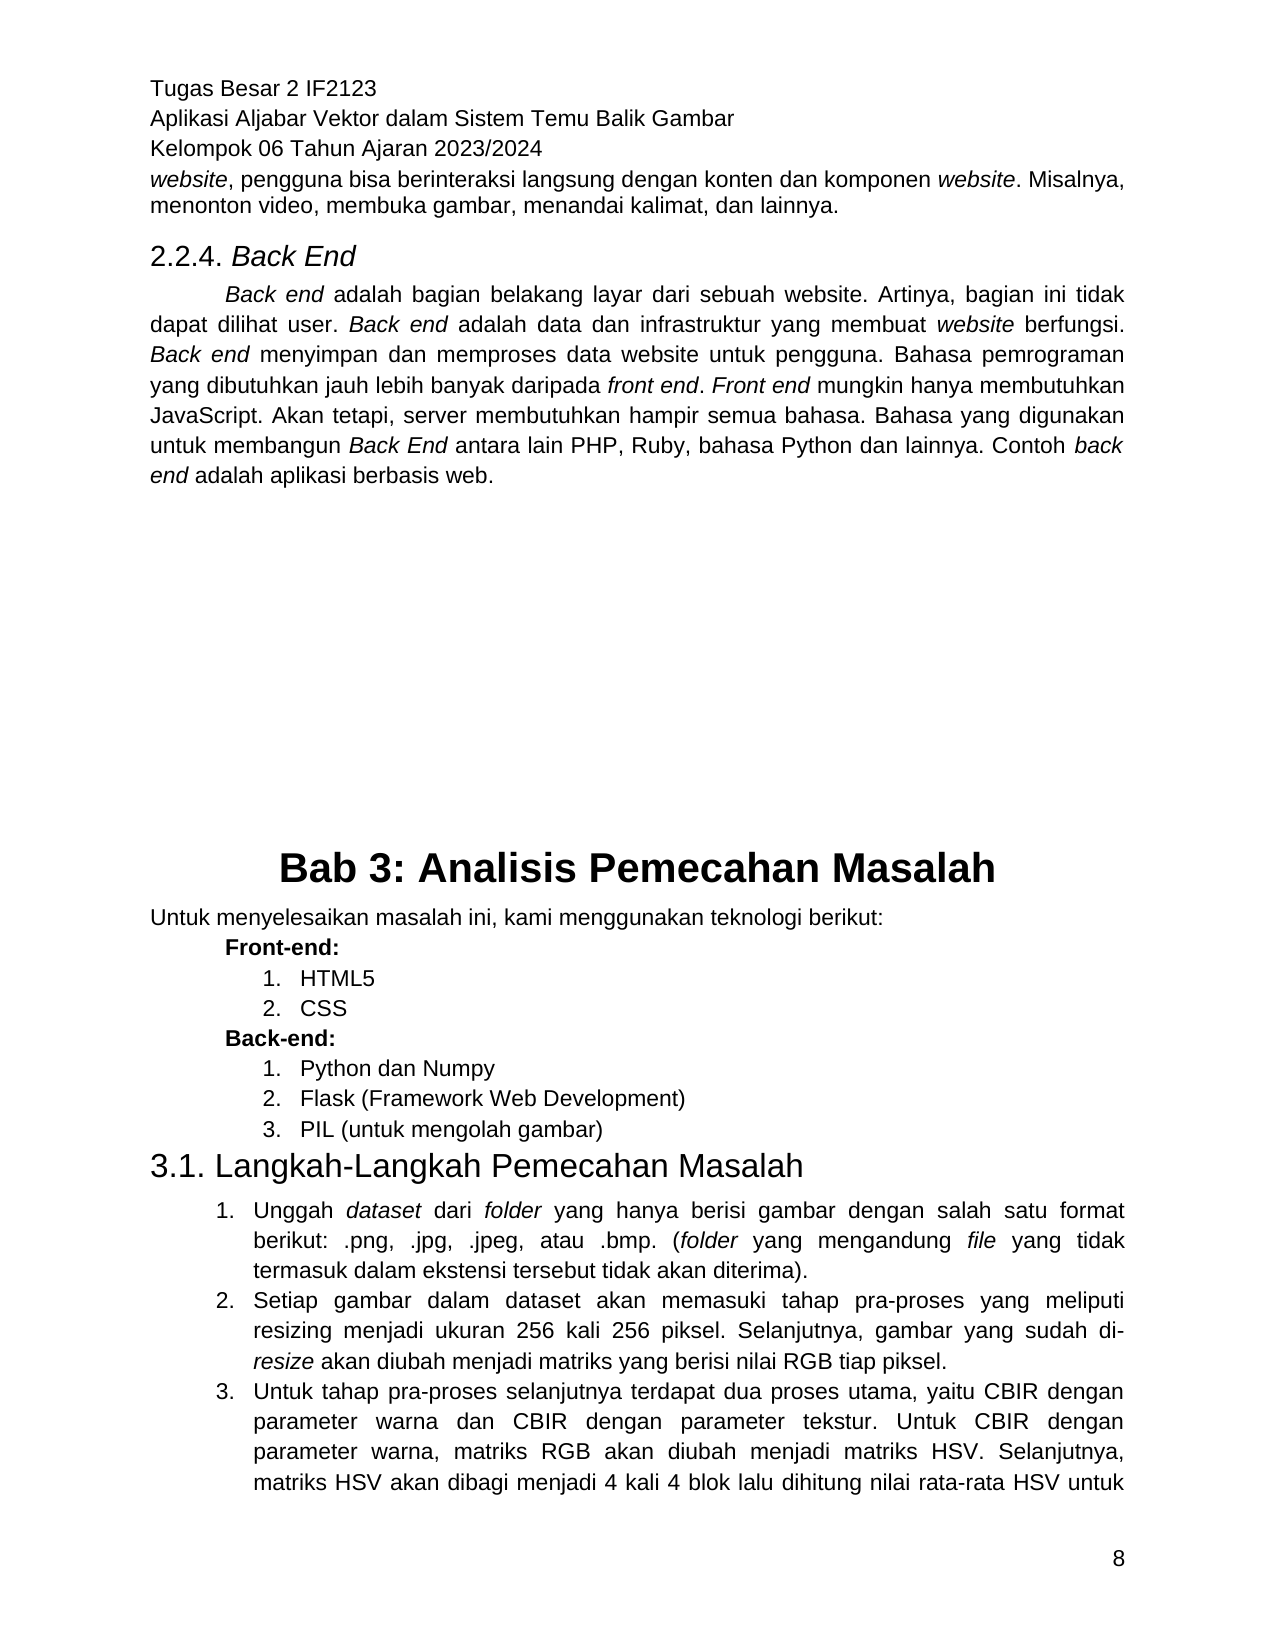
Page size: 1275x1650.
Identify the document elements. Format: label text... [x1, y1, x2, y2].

subtitle 3.1. Langkah-Langkah Pemecahan Masalah [150, 1146, 1125, 1184]
list PIL (untuk mengolah gambar) [262, 1116, 1125, 1142]
text Back-end: [150, 1025, 1125, 1051]
subtitle 2.2.4. Back End [150, 239, 1125, 273]
list Setiap gambar dalam dataset akan memasuki tahap pra-proses yang meliputi resizing menjadi ukuran 256 kali 256 piksel. Selanjutnya, gambar yang sudah di-resize akan diubah menjadi matriks yang berisi nilai RGB tiap piksel. [216, 1287, 1125, 1374]
list Flask (Framework Web Development) [262, 1085, 1125, 1112]
text Front-end: [150, 934, 1125, 961]
list CSS [262, 995, 1125, 1021]
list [216, 1378, 1125, 1495]
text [150, 166, 1125, 218]
list HTML5 [262, 964, 1125, 991]
list Unggah dataset dari folder yang hanya berisi gambar dengan salah satu format berikut: .png, .jpg, .jpeg, atau .bmp. (folder yang mengandung file yang tidak termasuk dalam ekstensi tersebut tidak akan diterima). [216, 1197, 1125, 1283]
text Untuk menyelesaikan masalah ini, kami menggunakan teknologi berikut: [150, 904, 1125, 930]
list Python dan Numpy [262, 1055, 1125, 1081]
text Back end adalah bagian belakang layar dari sebuah website. Artinya, bagian ini tidak dapat dilihat user. Back end adalah data dan infrastruktur yang membuat website berfungsi. Back end menyimpan dan memproses data website untuk pengguna. Bahasa pemrograman yang dibutuhkan jauh lebih banyak daripada front end. Front end mungkin hanya membutuhkan JavaScript. Akan tetapi, server membutuhkan hampir semua bahasa. Bahasa yang digunakan untuk membangun Back End antara lain PHP, Ruby, bahasa Python dan lainnya. Contoh back end adalah aplikasi berbasis web. [150, 281, 1125, 489]
subtitle Bab 3: Analisis Pemecahan Masalah [150, 844, 1125, 892]
